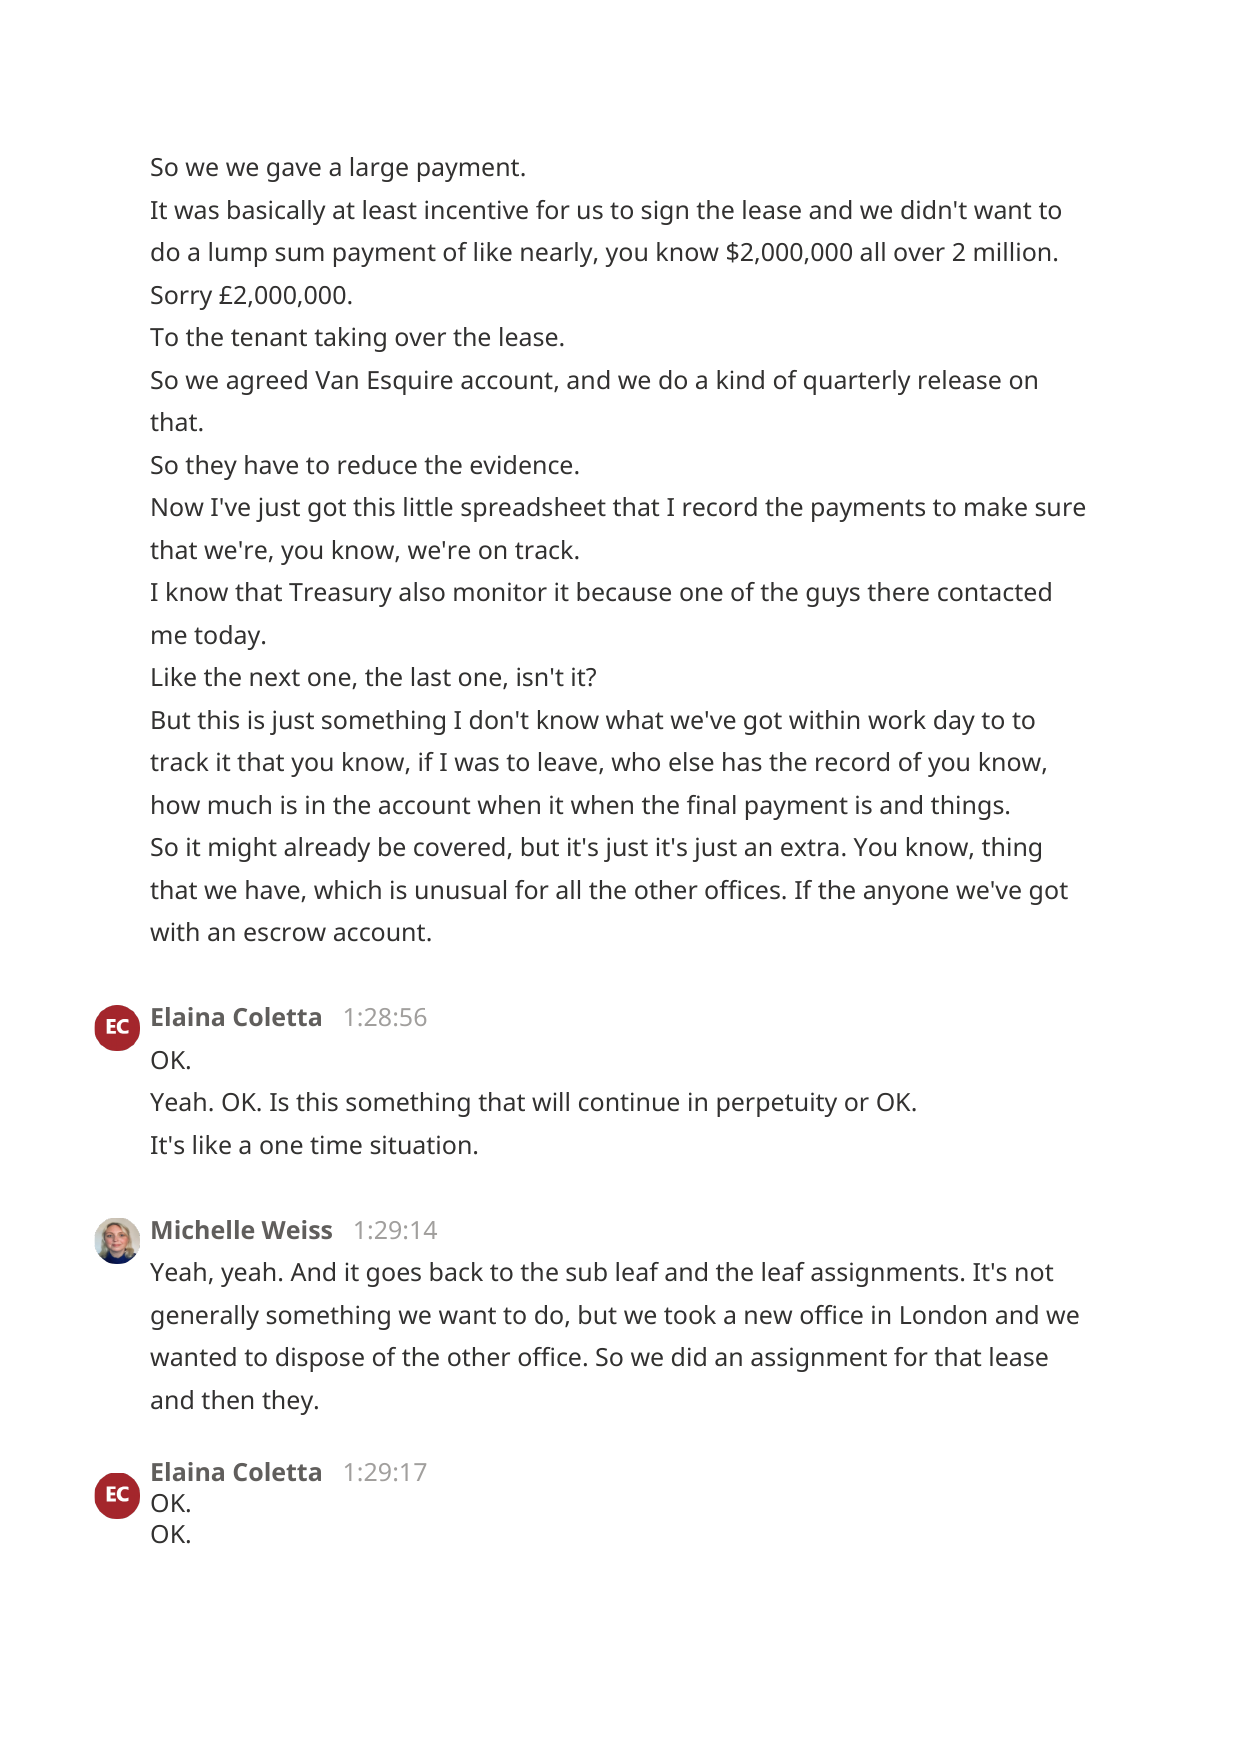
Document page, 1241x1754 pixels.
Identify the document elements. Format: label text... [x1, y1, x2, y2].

picture [94, 1005, 140, 1051]
picture [94, 1473, 140, 1519]
picture [94, 1218, 140, 1264]
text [150, 150, 1090, 949]
text Elaina Coletta 1:28:56 OK. Yeah. OK. Is this something that will continue in perpetuity or OK. It's like a one time situation. [150, 957, 1090, 1162]
text Michelle Weiss 1:29:14 Yeah, yeah. And it goes back to the sub leaf and the leaf assignments. It's not generally something we want to do, but we took a new office in London and we wanted to dispose of the other office. So we did an assignment for that lease and then they. [150, 1170, 1090, 1417]
text Elaina Coletta 1:29:17 OK. OK. [150, 1425, 1090, 1550]
